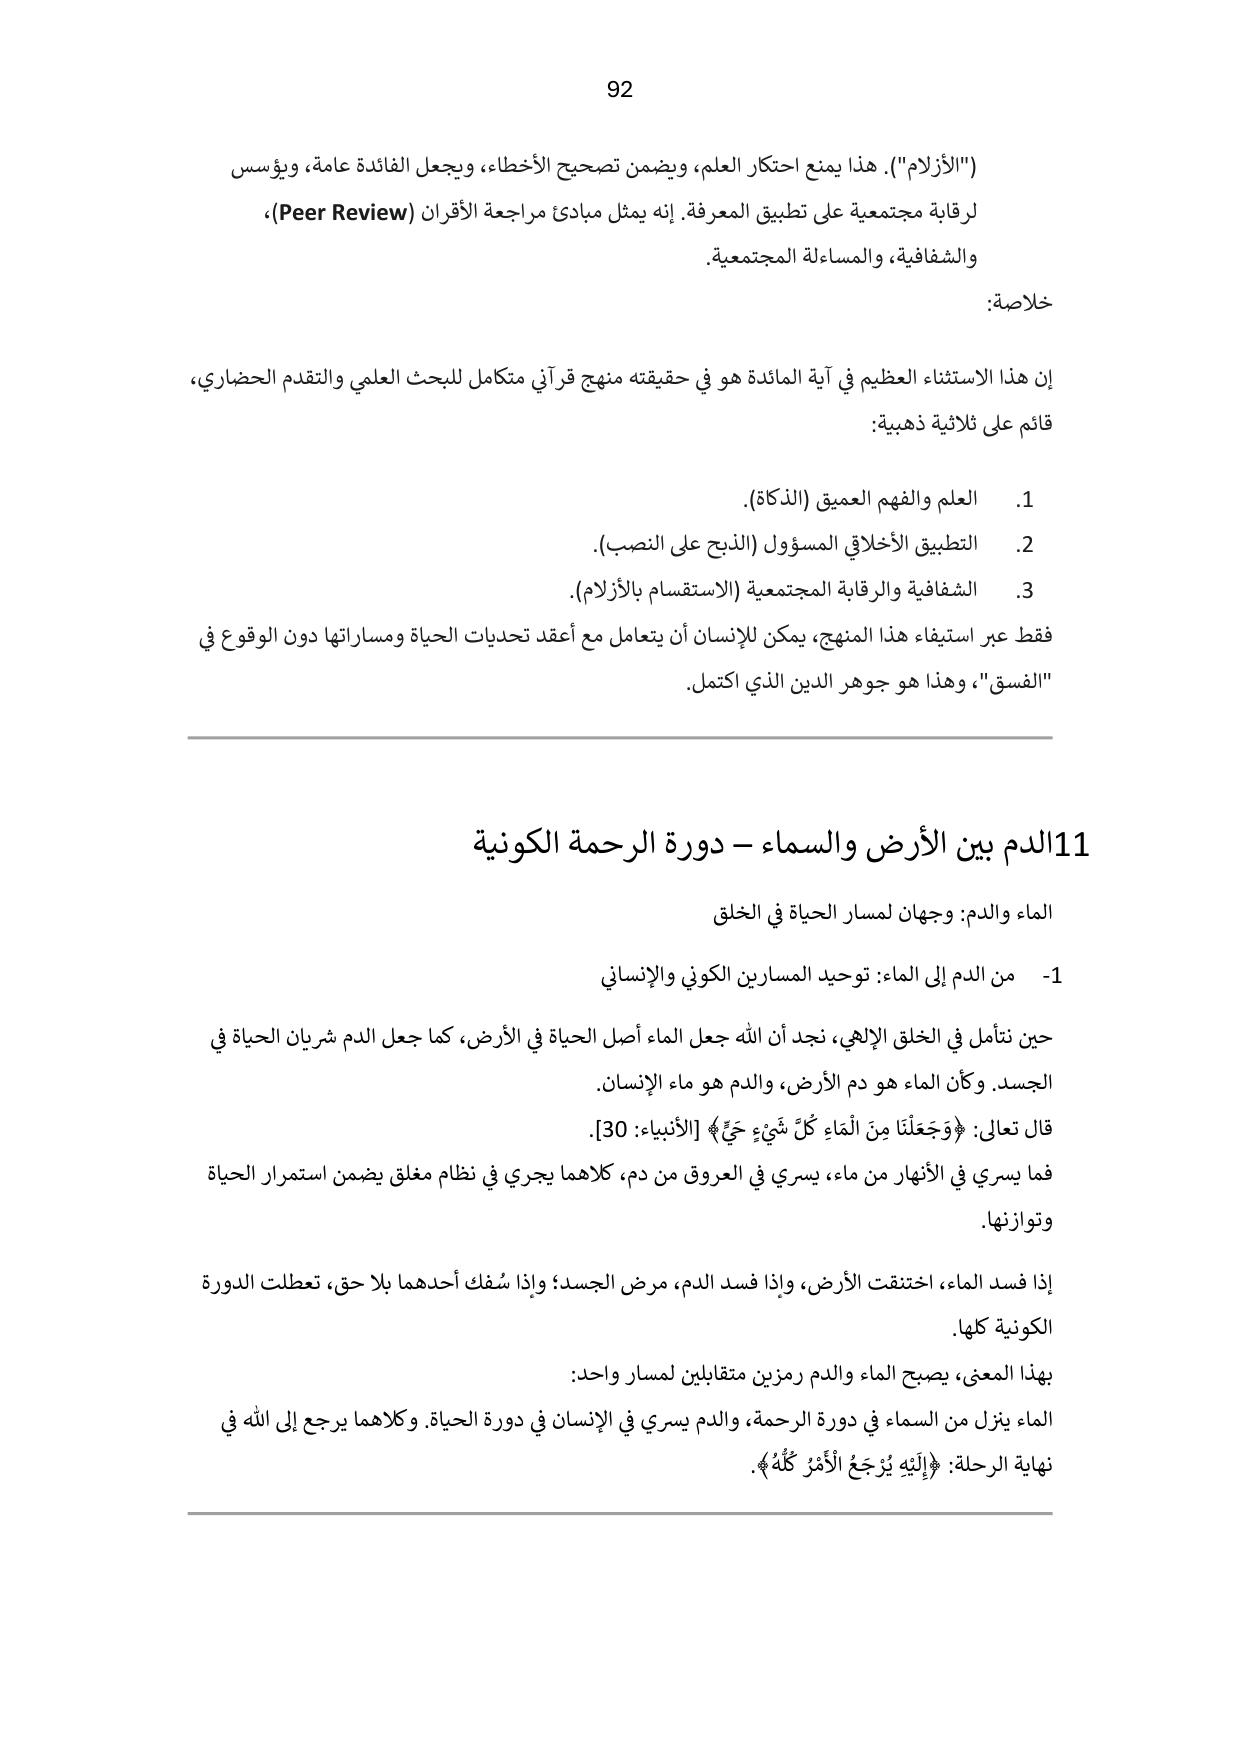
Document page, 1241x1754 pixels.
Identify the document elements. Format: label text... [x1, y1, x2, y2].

list العلم والفهم العميق (الذكاة). [187, 483, 1015, 513]
text خلاصة: [187, 287, 1053, 318]
text إذا فسد الماء، اختنقت الأرض، وإذا فسد الدم، مرض الجسد؛ وإذا سُفك أحدهما بلا حق، تعطلت الدورة الكونية كلها. بهذا المعنى، يصبح الماء والدم رمزين متقابلين لمسار واحد: الماء ينزل من السماء في دورة الرحمة، والدم يسري في الإنسان في دورة الحياة. وكلاهما يرجع إلى الله في نهاية الرحلة: ﴿إِلَيْهِ يُرْجَعُ الْأَمْرُ كُلُّهُ﴾. [187, 1267, 1053, 1480]
text حين نتأمل في الخلق الإلهي، نجد أن الله جعل الماء أصل الحياة في الأرض، كما جعل الدم شريان الحياة في الجسد. وكأن الماء هو دم الأرض، والدم هو ماء الإنسان. قال تعالى: ﴿وَجَعَلْنَا مِنَ الْمَاءِ كُلَّ شَيْءٍ حَيٍّ﴾ [الأنبياء: 30]. فما يسري في الأنهار من ماء، يسري في العروق من دم، كلاهما يجري في نظام مغلق يضمن استمرار الحياة وتوازنها. [187, 1021, 1053, 1235]
list الشفافية والرقابة المجتمعية (الاستقسام بالأزلام). [187, 574, 1015, 605]
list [187, 150, 1015, 272]
list من الدم إلى الماء: توحيد المسارين الكوني والإنساني [187, 959, 1053, 989]
text الماء والدم: وجهان لمسار الحياة في الخلق [187, 897, 1053, 927]
subtitle الدم بين الأرض والسماء – دورة الرحمة الكونية [187, 819, 1053, 865]
text فقط عبر استيفاء هذا المنهج، يمكن للإنسان أن يتعامل مع أعقد تحديات الحياة ومساراتها دون الوقوع في "الفسق"، وهذا هو جوهر الدين الذي اكتمل. [187, 620, 1053, 696]
text إن هذا الاستثناء العظيم في آية المائدة هو في حقيقته منهج قرآني متكامل للبحث العلمي والتقدم الحضاري، قائم على ثلاثية ذهبية: [187, 362, 1053, 438]
list التطبيق الأخلاقي المسؤول (الذبح على النصب). [187, 528, 1015, 559]
